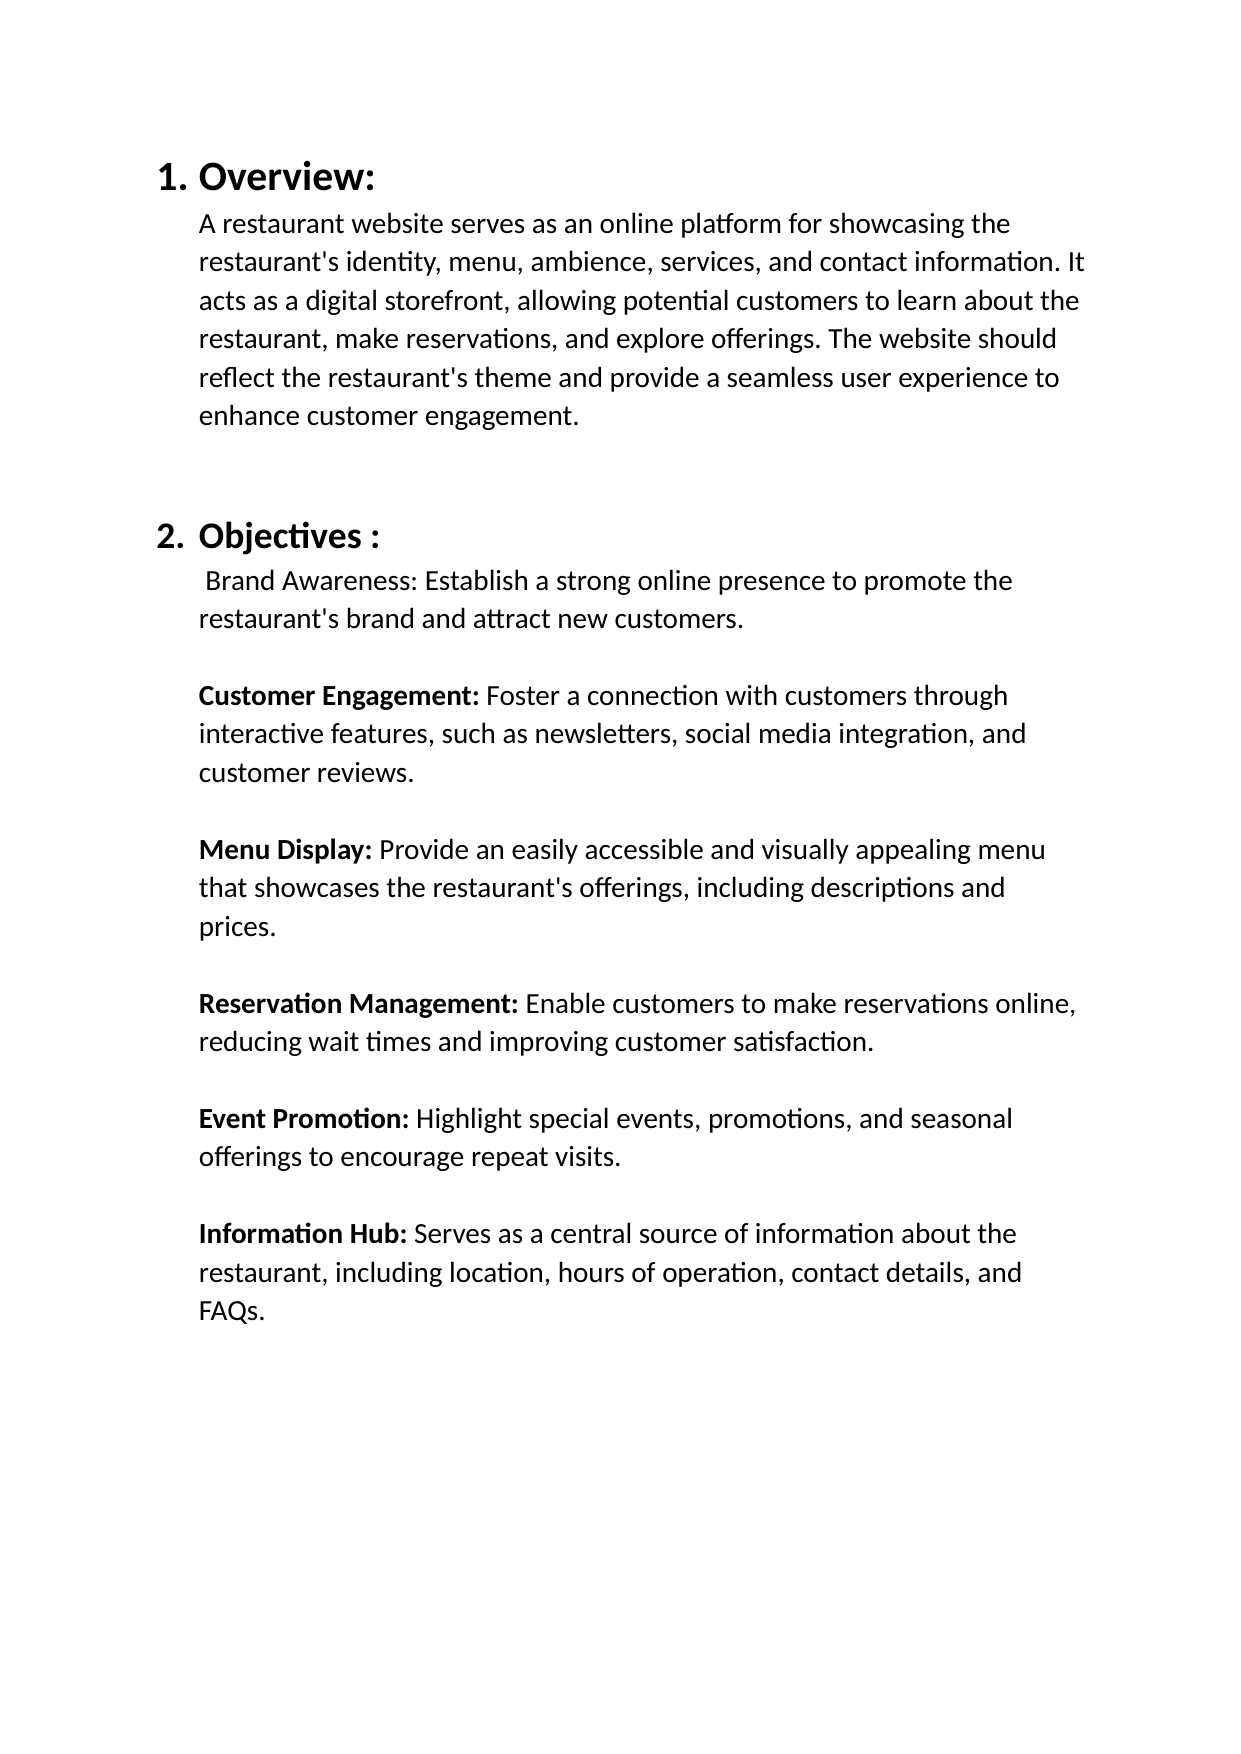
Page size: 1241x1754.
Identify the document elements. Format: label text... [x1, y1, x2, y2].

list Overview: [156, 150, 1090, 201]
list Brand Awareness: Establish a strong online presence to promote the restaurant's brand and attract new customers. [199, 562, 1090, 636]
list Reservation Management: Enable customers to make reservations online, reducing wait times and improving customer satisfaction. [199, 985, 1090, 1059]
list Objectives : [156, 512, 1090, 558]
list A restaurant website serves as an online platform for showcasing the restaurant's identity, menu, ambience, services, and contact information. It acts as a digital storefront, allowing potential customers to learn about the restaurant, make reservations, and explore offerings. The website should reflect the restaurant's theme and provide a seamless user experience to enhance customer engagement. [199, 205, 1090, 433]
list Event Promotion: Highlight special events, promotions, and seasonal offerings to encourage repeat visits. [199, 1100, 1090, 1174]
list Customer Engagement: Foster a connection with customers through interactive features, such as newsletters, social media integration, and customer reviews. [199, 677, 1090, 790]
list Menu Display: Provide an easily accessible and visually appealing menu that showcases the restaurant's offerings, including descriptions and prices. [199, 831, 1090, 943]
list Information Hub: Serves as a central source of information about the restaurant, including location, hours of operation, contact details, and FAQs. [199, 1215, 1090, 1328]
